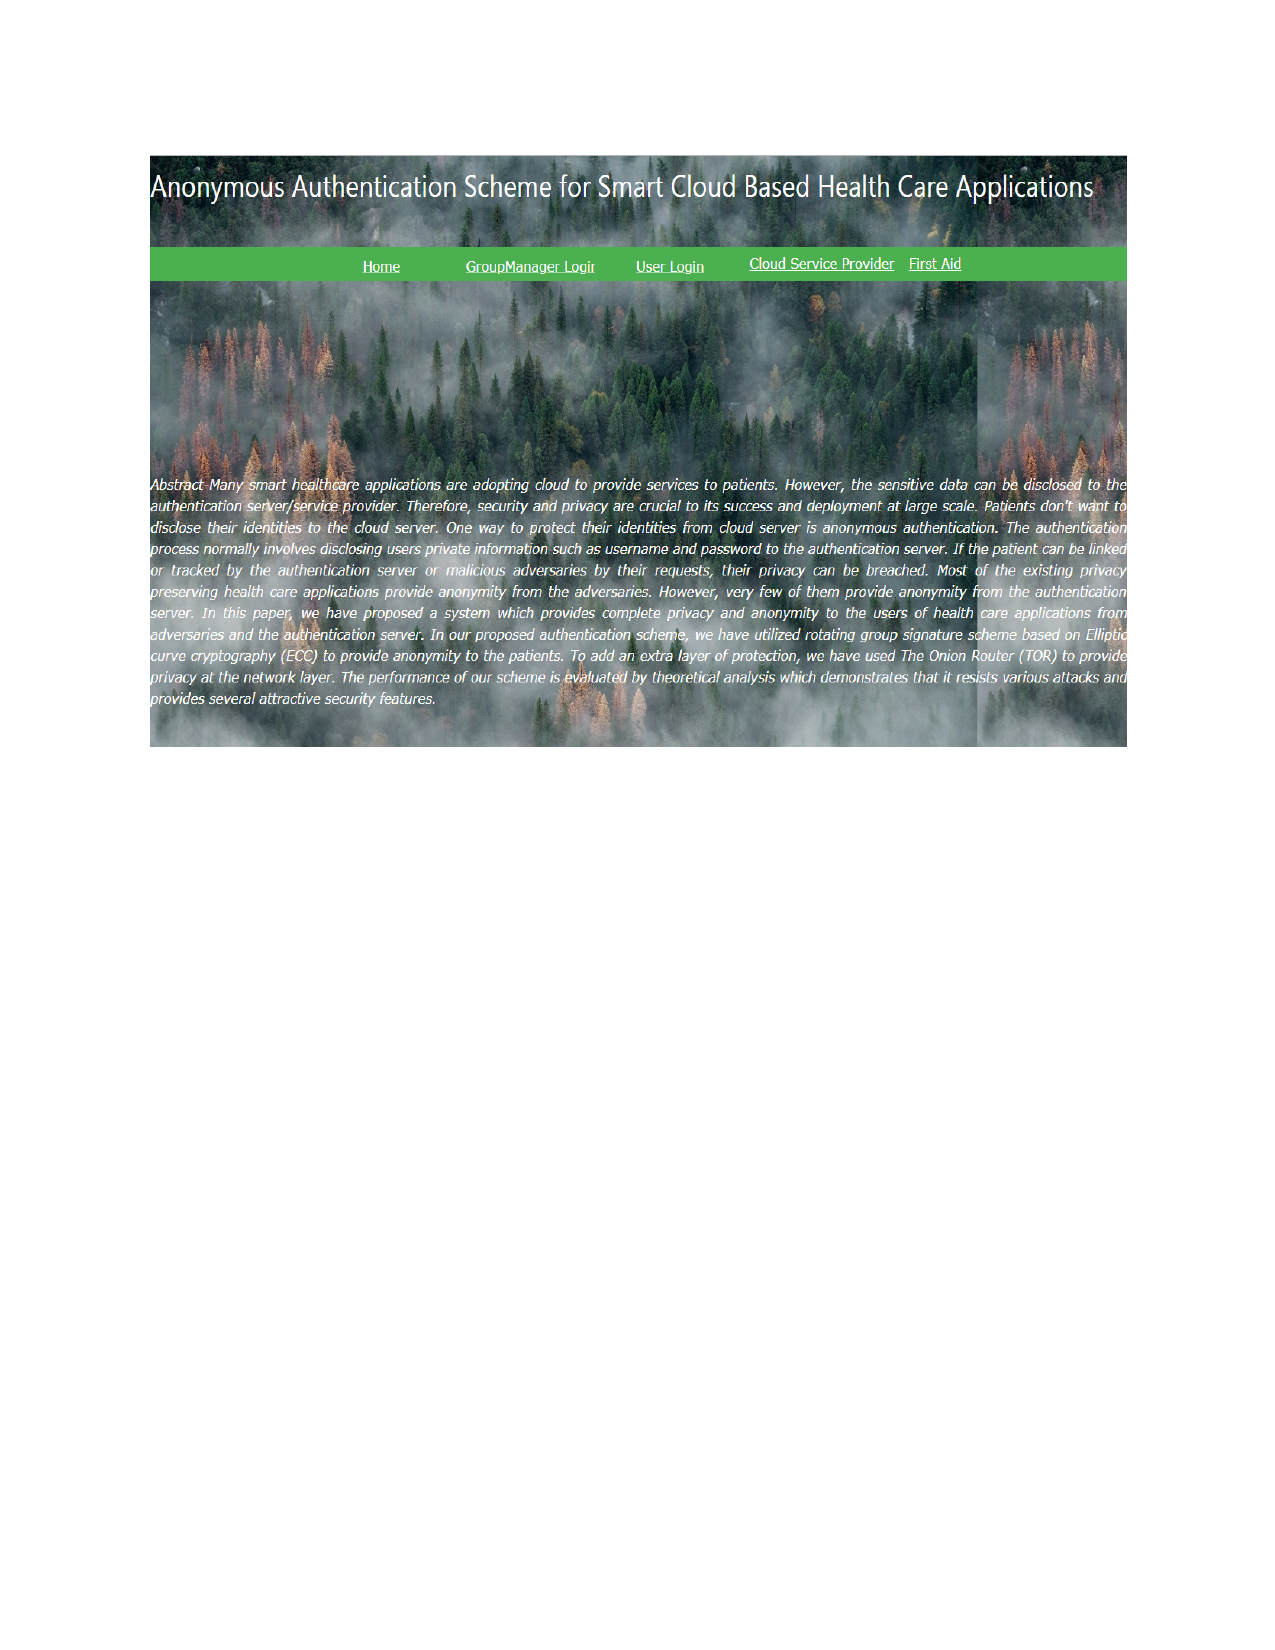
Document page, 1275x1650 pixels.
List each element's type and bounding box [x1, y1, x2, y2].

picture [150, 150, 1127, 747]
